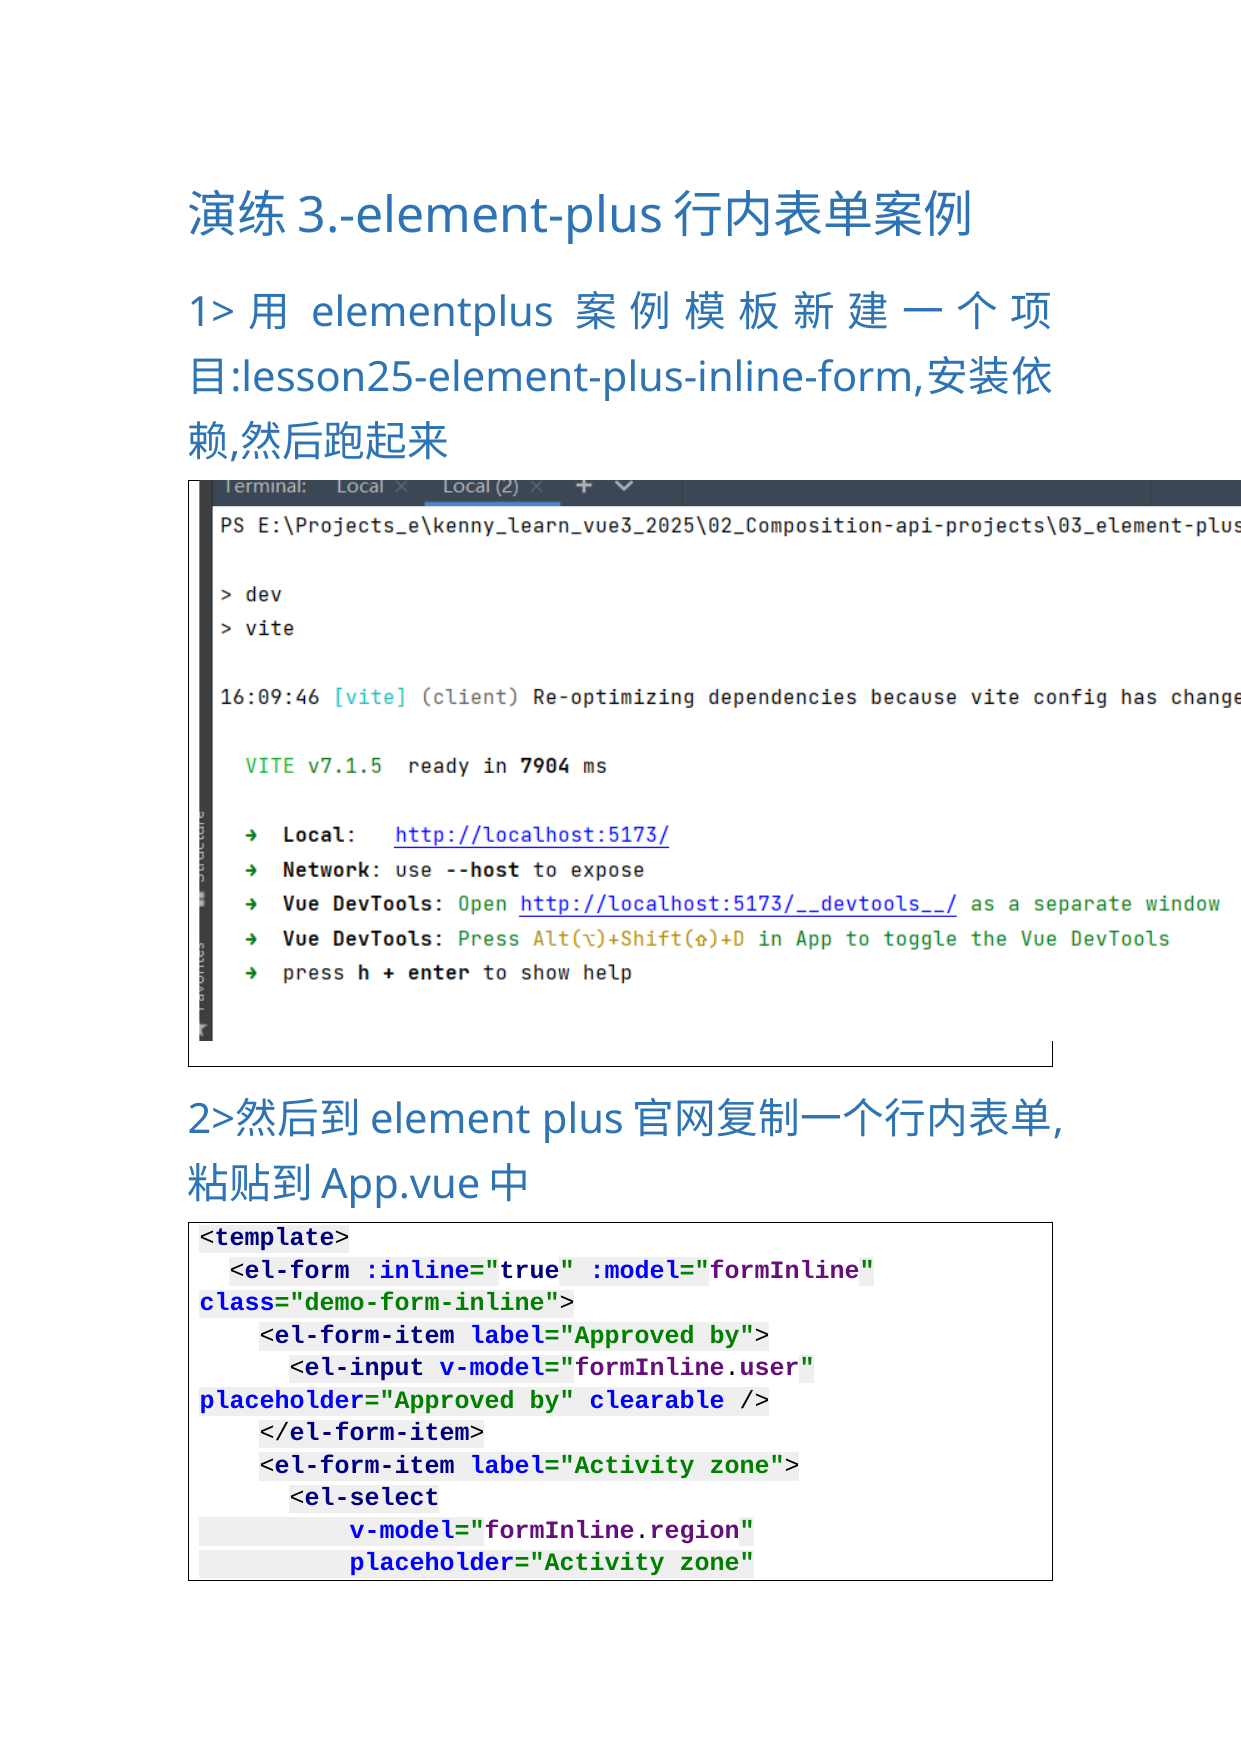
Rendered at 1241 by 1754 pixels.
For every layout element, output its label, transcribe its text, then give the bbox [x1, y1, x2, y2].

subtitle 演练3.-element-plus行内表单案例 [187, 162, 1053, 259]
subtitle 2>然后到element plus官网复制一个行内表单,粘贴到App.vue中 [187, 1083, 1053, 1213]
picture [199, 480, 1241, 1041]
table_header [189, 481, 1052, 1066]
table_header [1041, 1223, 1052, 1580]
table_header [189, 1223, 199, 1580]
subtitle 1>用elementplus案例模板新建一个项目:lesson25-element-plus-inline-form,安装依赖,然后跑起来 [187, 276, 1053, 471]
